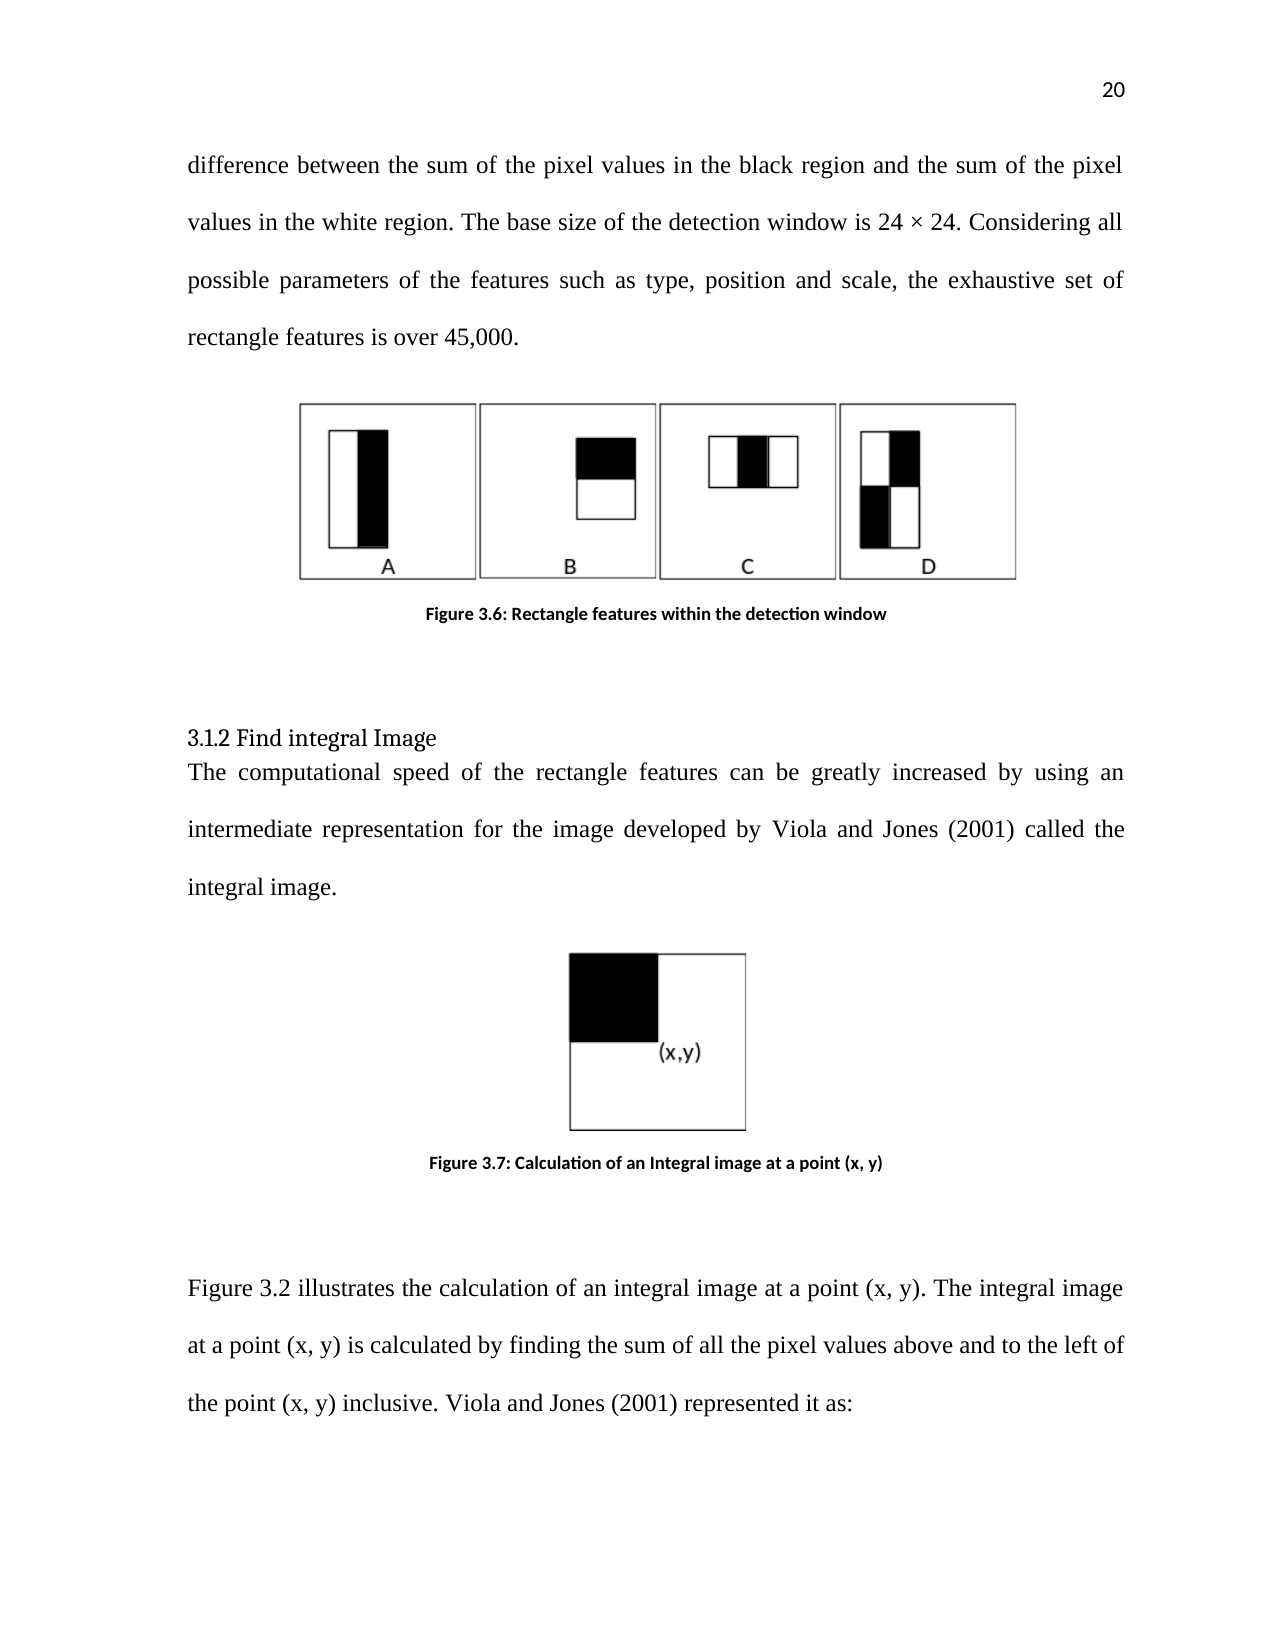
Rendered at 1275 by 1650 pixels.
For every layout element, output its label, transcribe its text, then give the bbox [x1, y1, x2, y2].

subtitle Find integral Image [187, 724, 1125, 752]
text The computational speed of the rectangle features can be greatly increased by using an intermediate representation for the image developed by Viola and Jones (2001) called the integral image. [187, 757, 1125, 901]
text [187, 150, 1125, 351]
text Figure 3.2 illustrates the calculation of an integral image at a point (x, y). The integral image at a point (x, y) is calculated by finding the sum of all the pixel values above and to the left of the point (x, y) inclusive. Viola and Jones (2001) represented it as: [187, 1273, 1125, 1417]
